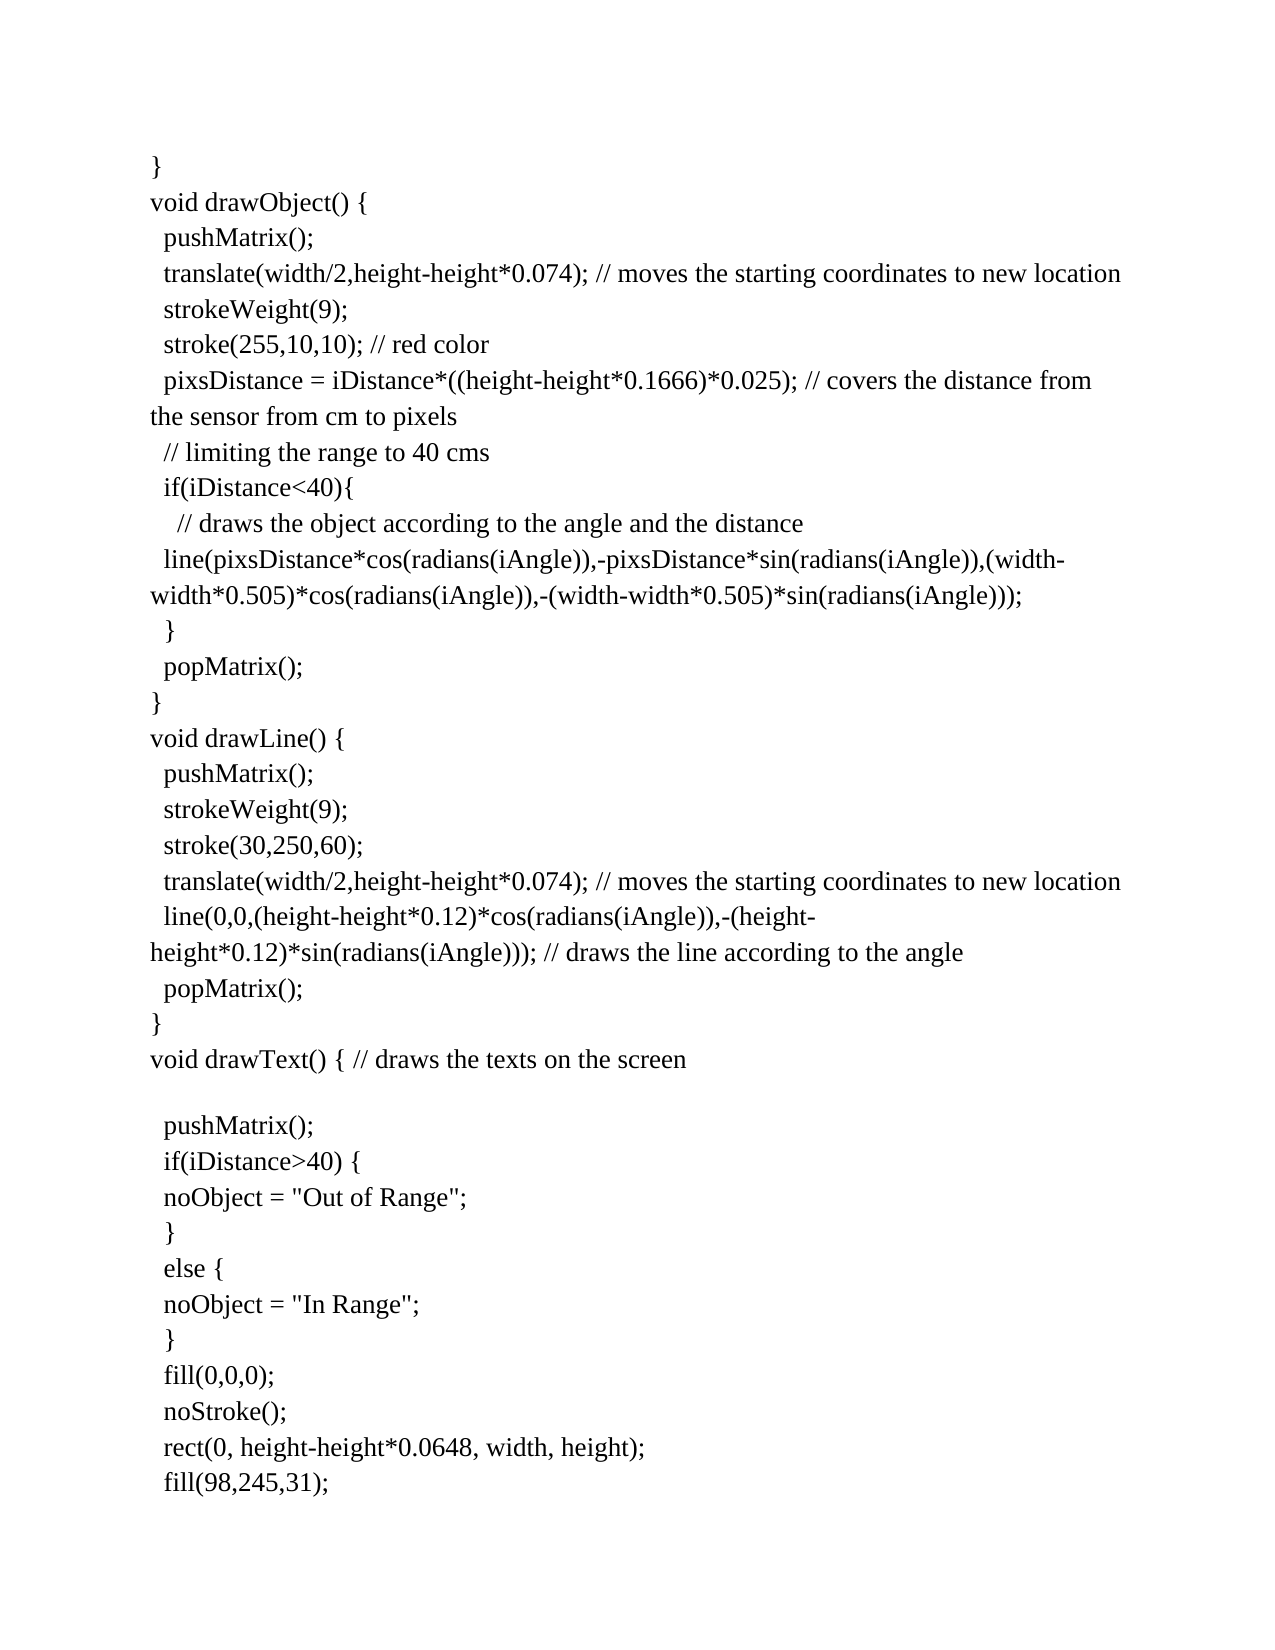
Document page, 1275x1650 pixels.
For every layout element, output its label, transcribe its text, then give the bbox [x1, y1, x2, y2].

text else { [150, 1252, 1125, 1283]
text popMatrix(); [150, 650, 1125, 681]
text void drawLine() { [150, 722, 1125, 753]
text pixsDistance = iDistance*((height-height*0.1666)*0.025); // covers the distance from the sensor from cm to pixels [150, 364, 1125, 431]
text } [150, 614, 1125, 646]
text noObject = "In Range"; [150, 1288, 1125, 1319]
text strokeWeight(9); [150, 293, 1125, 324]
text pushMatrix(); [150, 1109, 1125, 1140]
text translate(width/2,height-height*0.074); // moves the starting coordinates to new location [150, 257, 1125, 288]
text strokeWeight(9); [150, 793, 1125, 824]
text } [150, 686, 1125, 717]
text noObject = "Out of Range"; [150, 1181, 1125, 1212]
text if(iDistance>40) { [150, 1145, 1125, 1176]
text line(pixsDistance*cos(radians(iAngle)),-pixsDistance*sin(radians(iAngle)),(width-width*0.505)*cos(radians(iAngle)),-(width-width*0.505)*sin(radians(iAngle))); [150, 543, 1125, 610]
text noStroke(); [150, 1395, 1125, 1426]
text popMatrix(); [150, 972, 1125, 1003]
text void drawText() { // draws the texts on the screen [150, 1043, 1125, 1074]
text // draws the object according to the angle and the distance [150, 507, 1125, 538]
text stroke(30,250,60); [150, 829, 1125, 860]
text translate(width/2,height-height*0.074); // moves the starting coordinates to new location [150, 864, 1125, 896]
text pushMatrix(); [150, 757, 1125, 788]
text fill(98,245,31); [150, 1466, 1125, 1498]
text rect(0, height-height*0.0648, width, height); [150, 1431, 1125, 1462]
text if(iDistance<40){ [150, 472, 1125, 503]
text } [150, 1323, 1125, 1355]
text // limiting the range to 40 cms [150, 436, 1125, 467]
text } [150, 1216, 1125, 1247]
text pushMatrix(); [150, 221, 1125, 253]
text stroke(255,10,10); // red color [150, 329, 1125, 360]
text line(0,0,(height-height*0.12)*cos(radians(iAngle)),-(height-height*0.12)*sin(radians(iAngle))); // draws the line according to the angle [150, 900, 1125, 967]
text void drawObject() { [150, 186, 1125, 217]
text } [150, 1007, 1125, 1039]
text fill(0,0,0); [150, 1359, 1125, 1390]
text } [150, 150, 1125, 181]
